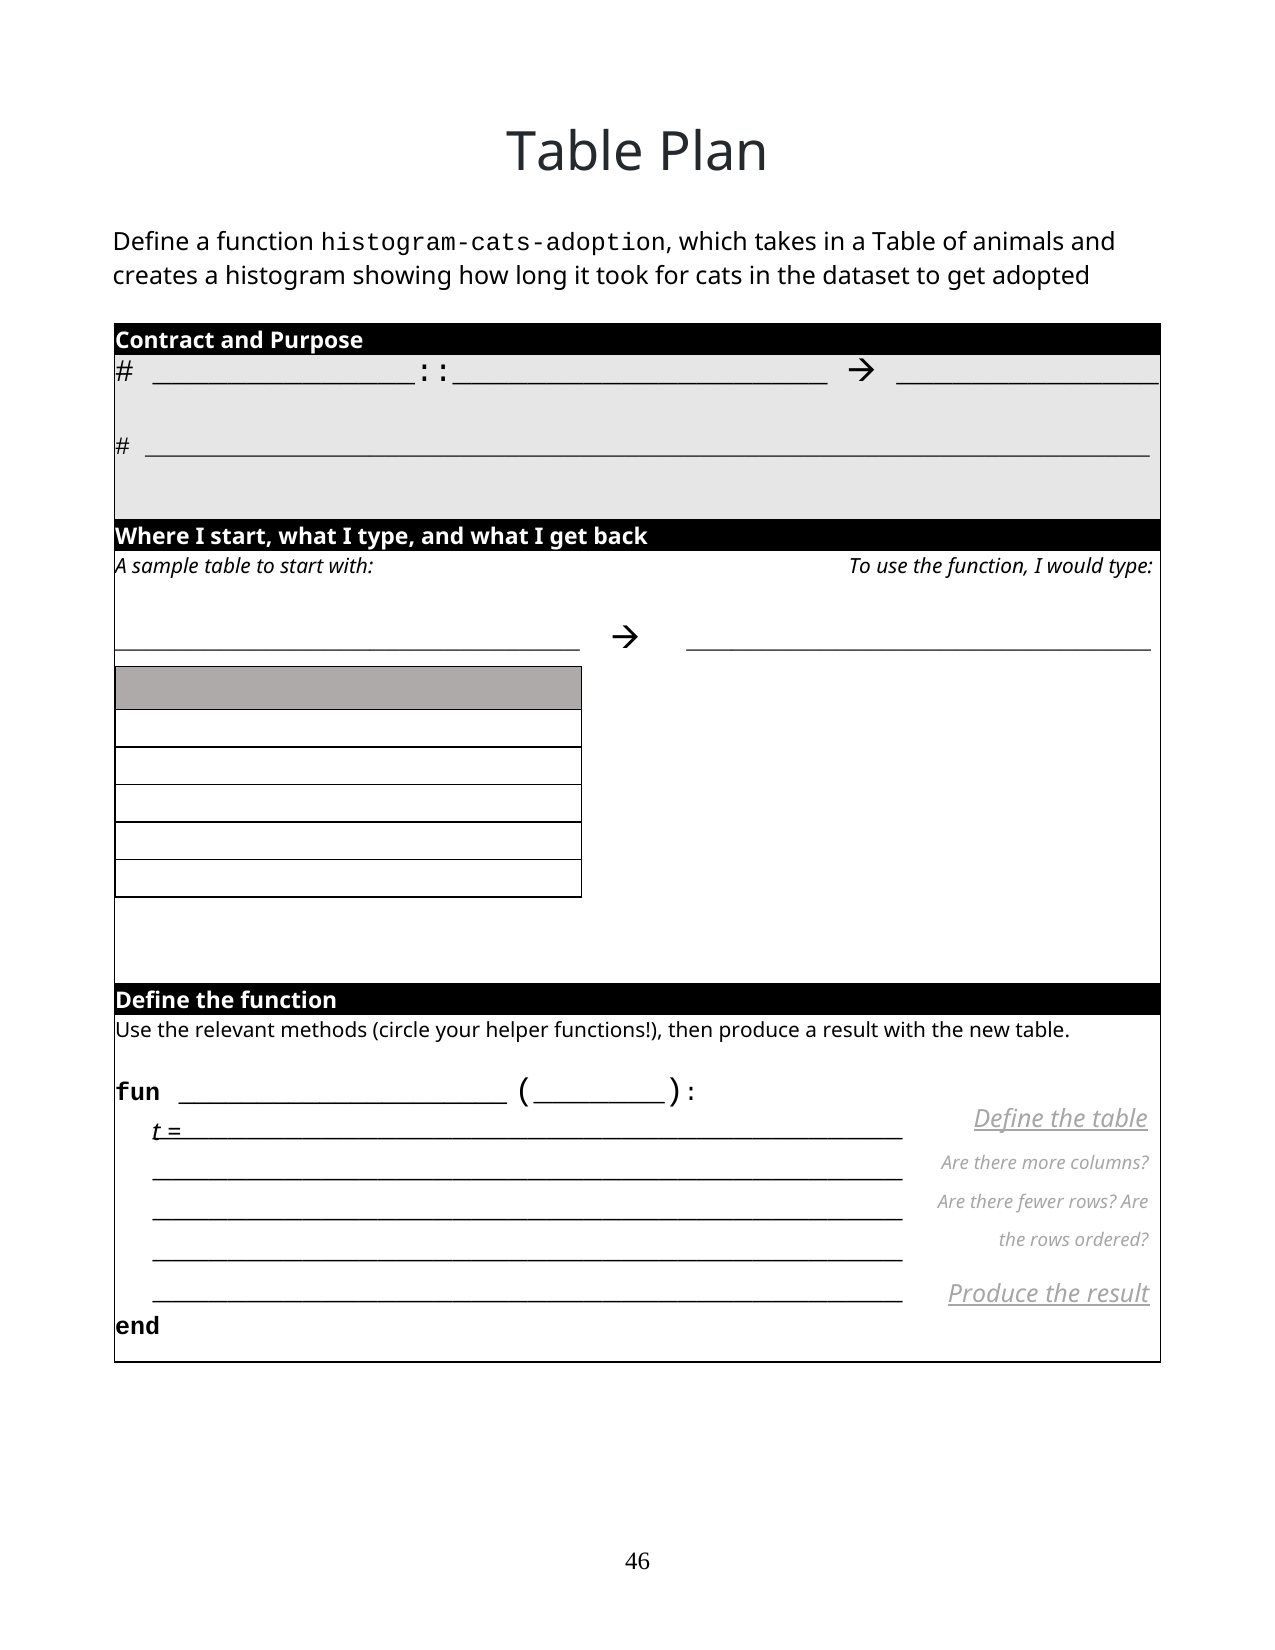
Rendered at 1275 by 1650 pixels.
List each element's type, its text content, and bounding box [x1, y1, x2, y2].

table_cell Define the function Use the relevant methods (circle your helper functions!), then produce a result with the new table. fun _____________________ (_______): ________________________________________ ________________________________________ ________________________________________ ________________________________________ ________________________________________ end [115, 1015, 1160, 1361]
table_cell Where I start, what I type, and what I get back A sample table to start with: To use the function, I would type: _______________________________ _______________________________ [115, 551, 1160, 983]
table_header Contract and Purpose # ______________::____________________ ______________ # ___________________________________________________________________ [115, 355, 1160, 519]
text Define a function histogram-cats-adoption, which takes in a Table of animals and creates a histogram showing how long it took for cats in the dataset to get adopted [112, 223, 1162, 291]
subtitle Table Plan [112, 112, 1162, 186]
